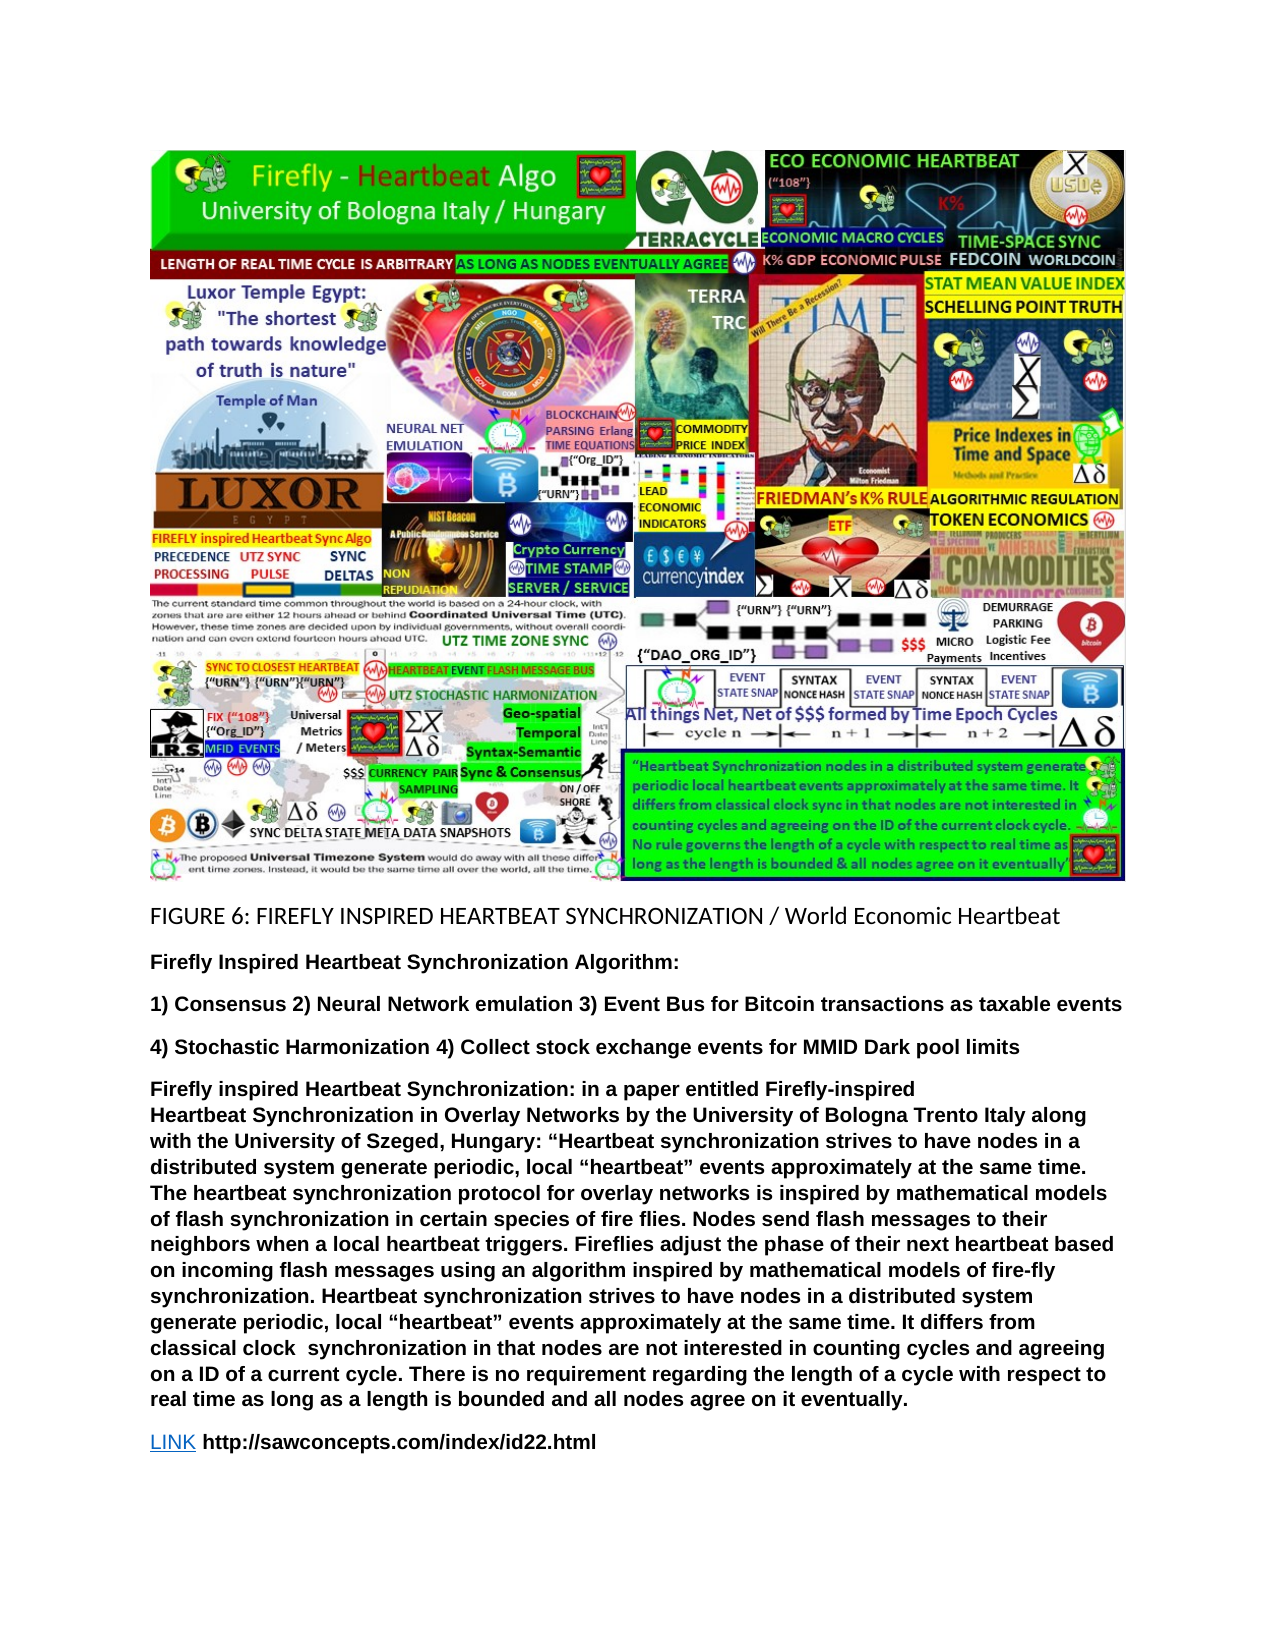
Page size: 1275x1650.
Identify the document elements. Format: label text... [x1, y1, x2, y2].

text LINK http://sawconcepts.com/index/id22.html [150, 1430, 1125, 1454]
picture [150, 150, 1125, 882]
text 1) Consensus 2) Neural Network emulation 3) Event Bus for Bitcoin transactions as taxable events [150, 992, 1125, 1016]
text Firefly inspired Heartbeat Synchronization: in a paper entitled Fireﬂy-inspired Heartbeat Synchronization in Overlay Networks by the University of Bologna Trento Italy along with the University of Szeged, Hungary: “Heartbeat synchronization strives to have nodes in a distributed system generate periodic, local “heartbeat” events approximately at the same time. The heartbeat synchronization protocol for overlay networks is inspired by mathematical models of ﬂash synchronization in certain species of ﬁre ﬂies. Nodes send ﬂash messages to their neighbors when a local heartbeat triggers. Fireflies adjust the phase of their next heartbeat based on incoming ﬂash messages using an algorithm inspired by mathematical models of ﬁre-ﬂy synchronization. Heartbeat synchronization strives to have nodes in a distributed system generate periodic, local “heartbeat” events approximately at the same time. It differs from classical clock synchronization in that nodes are not interested in counting cycles and agreeing on a ID of a current cycle. There is no requirement regarding the length of a cycle with respect to real time as long as a length is bounded and all nodes agree on it eventually. [150, 1077, 1125, 1411]
text Firefly Inspired Heartbeat Synchronization Algorithm: [150, 950, 1125, 974]
text FIGURE 6: FIREFLY INSPIRED HEARTBEAT SYNCHRONIZATION / World Economic Heartbeat [150, 900, 1125, 931]
text 4) Stochastic Harmonization 4) Collect stock exchange events for MMID Dark pool limits [150, 1035, 1125, 1059]
